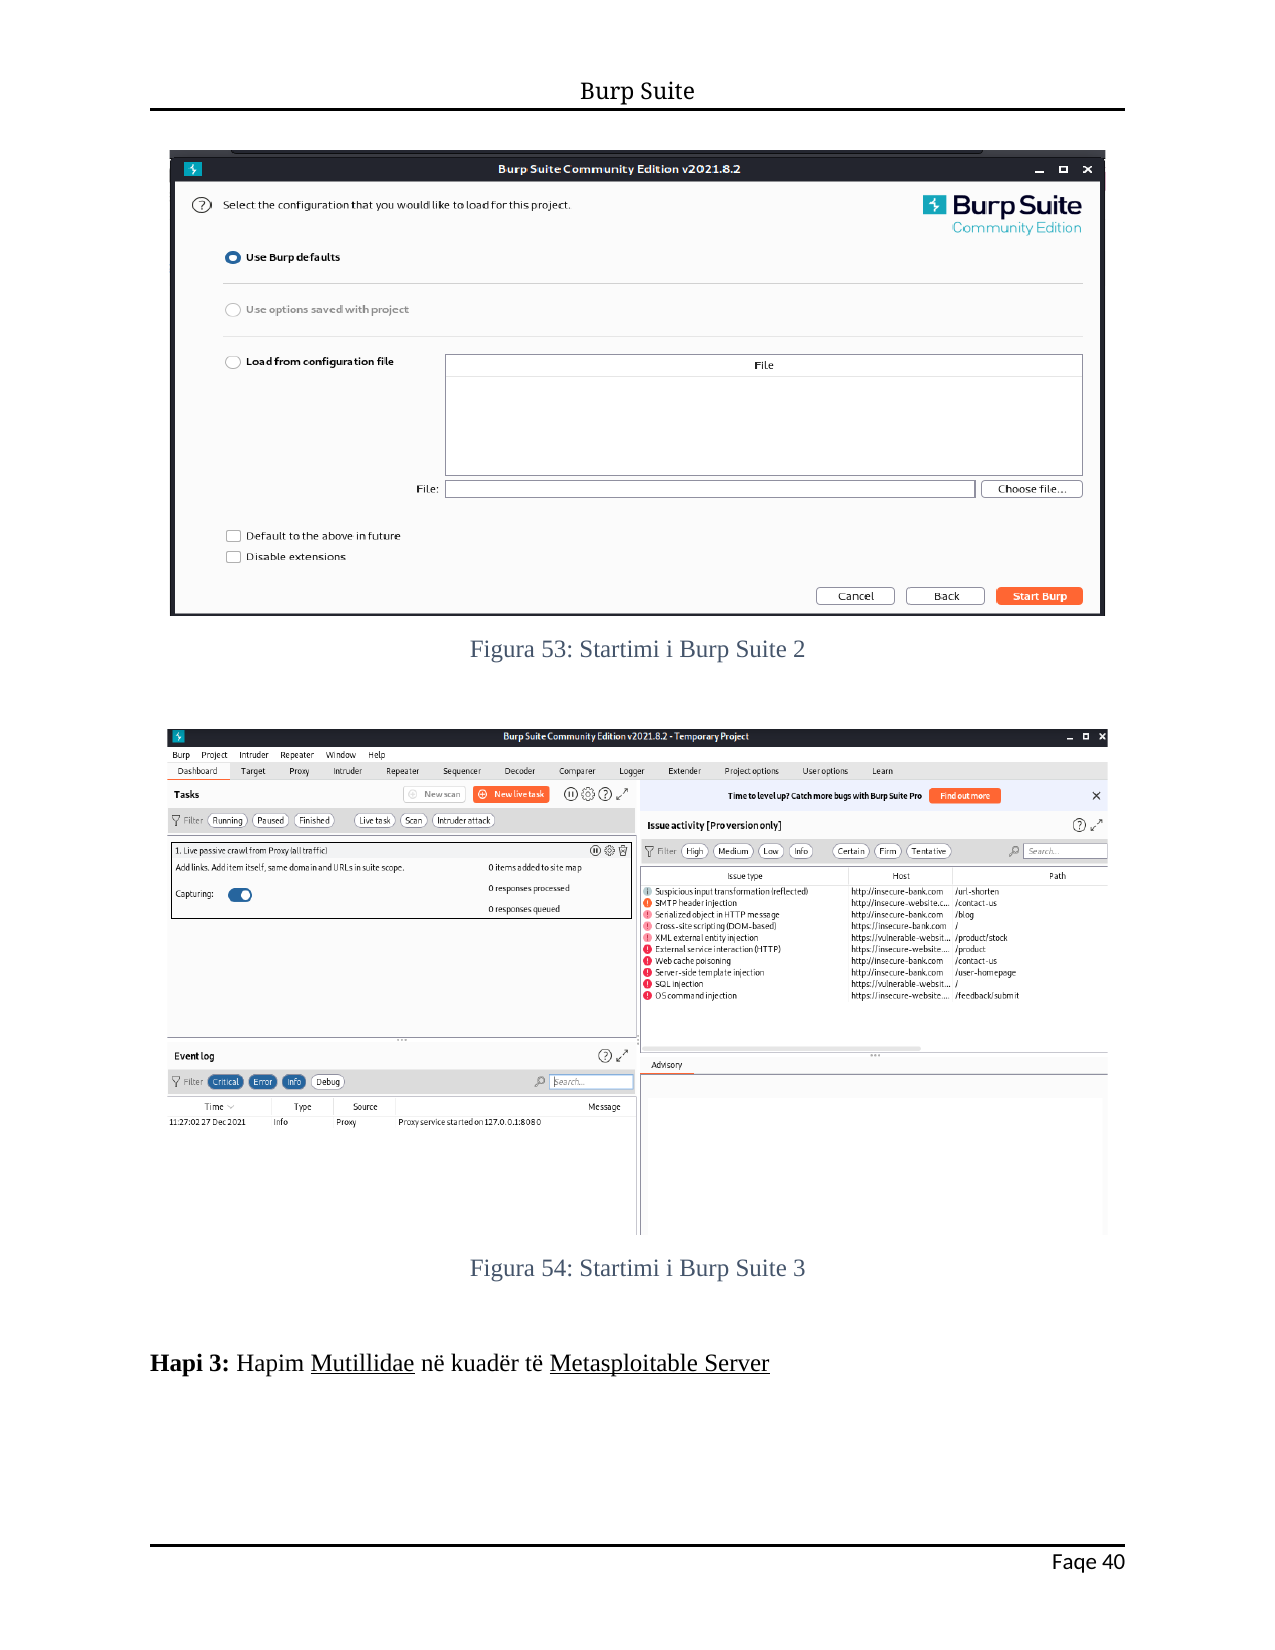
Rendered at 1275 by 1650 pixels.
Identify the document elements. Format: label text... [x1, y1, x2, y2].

text Figura 54: Startimi i Burp Suite 3 [150, 1253, 1125, 1282]
text Figura 53: Startimi i Burp Suite 2 [150, 634, 1125, 663]
picture [169, 150, 1106, 616]
picture [167, 729, 1108, 1235]
text Hapi 3: Hapim Mutillidae në kuadër të Metasploitable Server [150, 1348, 1125, 1377]
